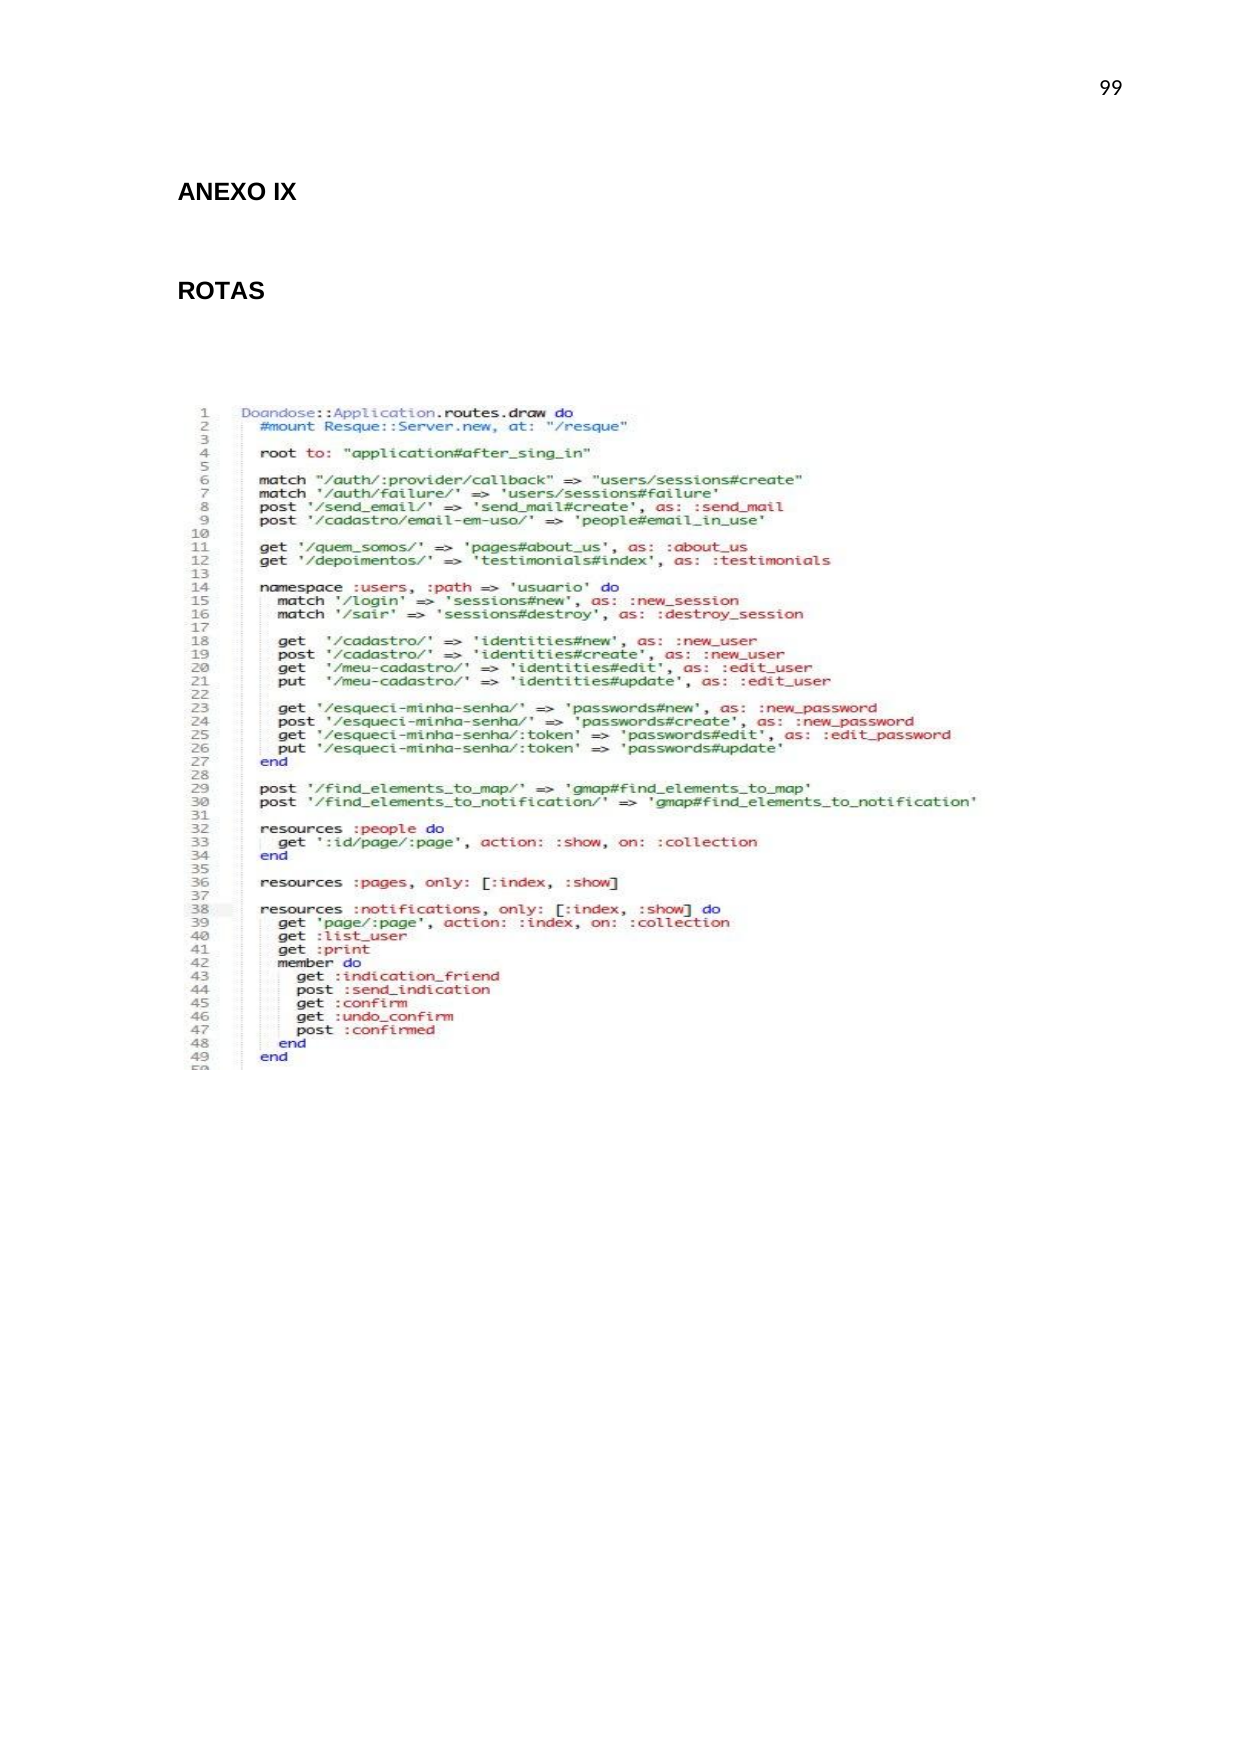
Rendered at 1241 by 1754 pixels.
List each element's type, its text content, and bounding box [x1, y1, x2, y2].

text ROTAS [177, 276, 1122, 305]
picture [183, 405, 1012, 1070]
text ANEXO IX [177, 177, 1122, 206]
